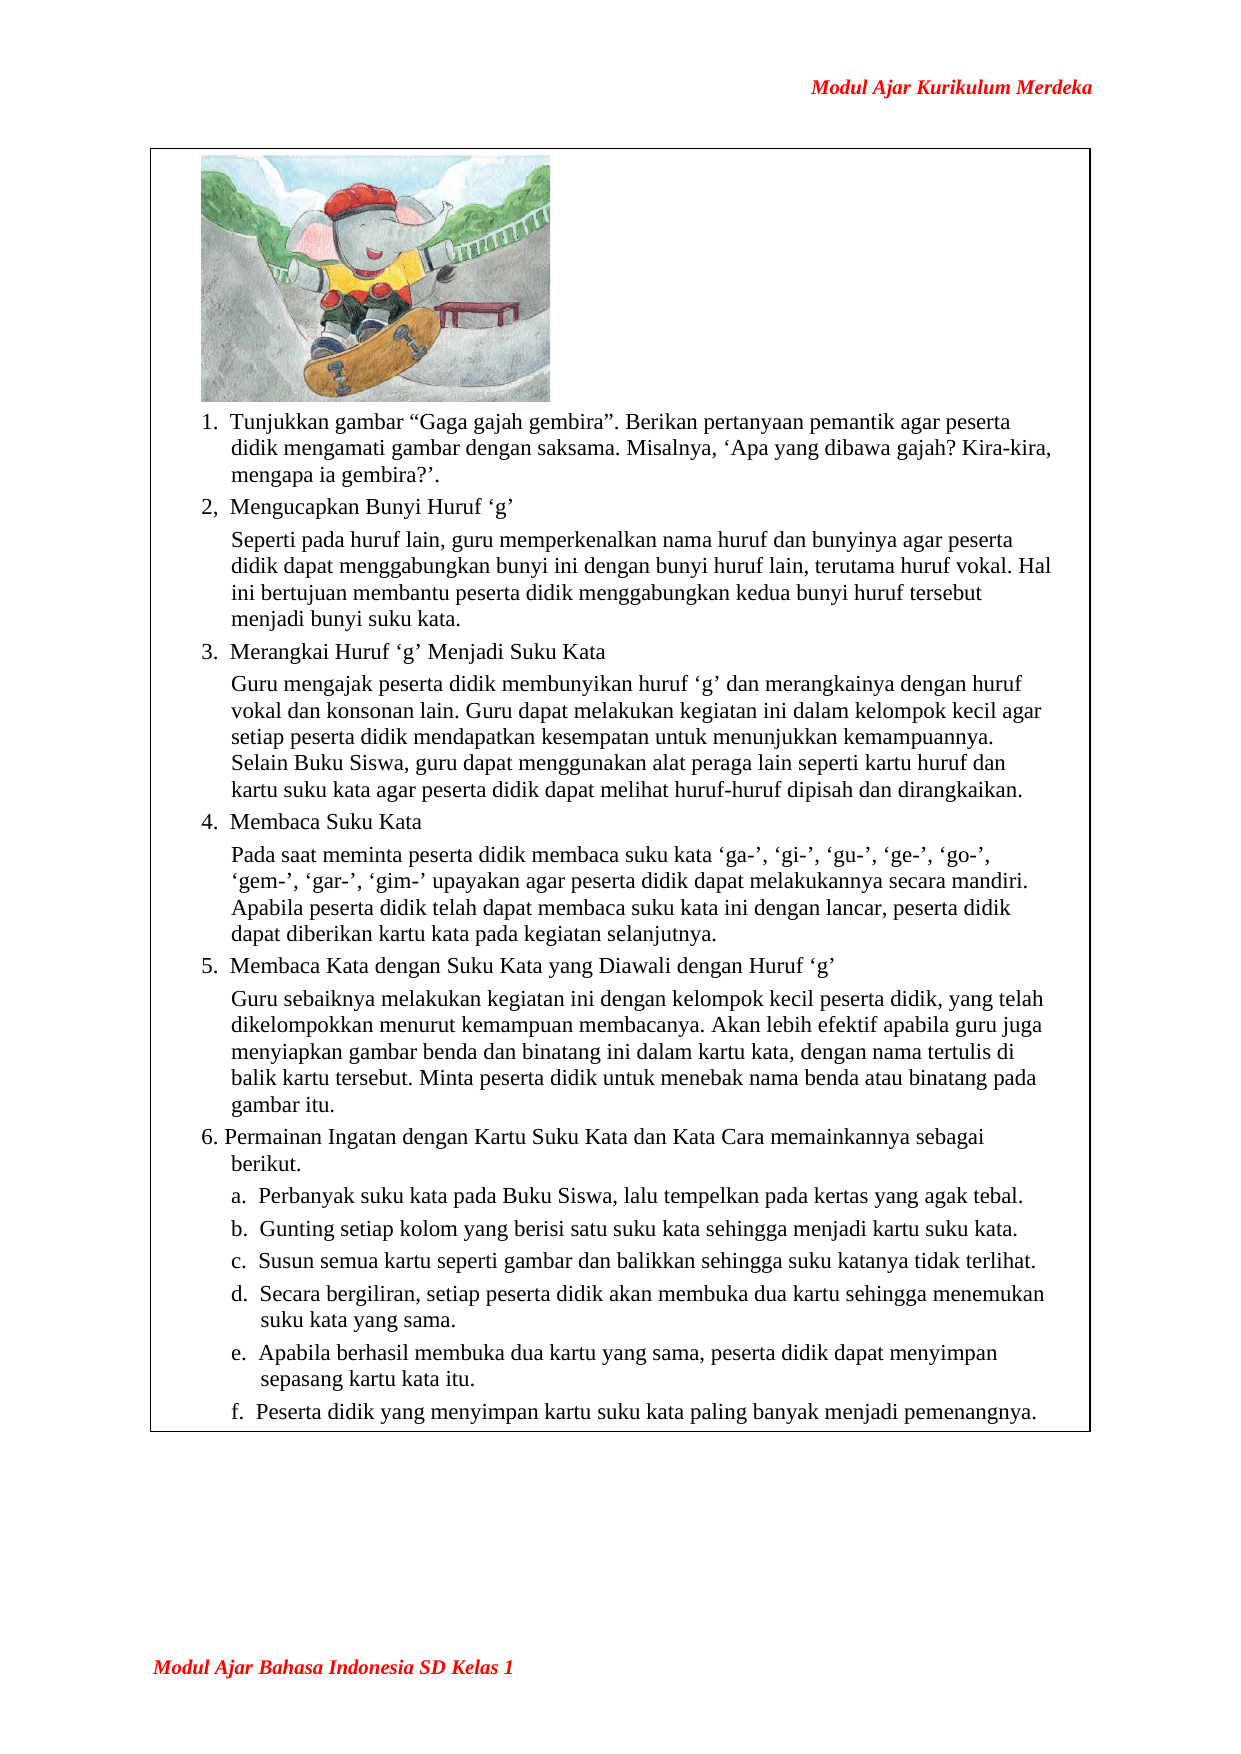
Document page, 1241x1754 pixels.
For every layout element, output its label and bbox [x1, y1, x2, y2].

table_cell [151, 149, 1089, 1431]
